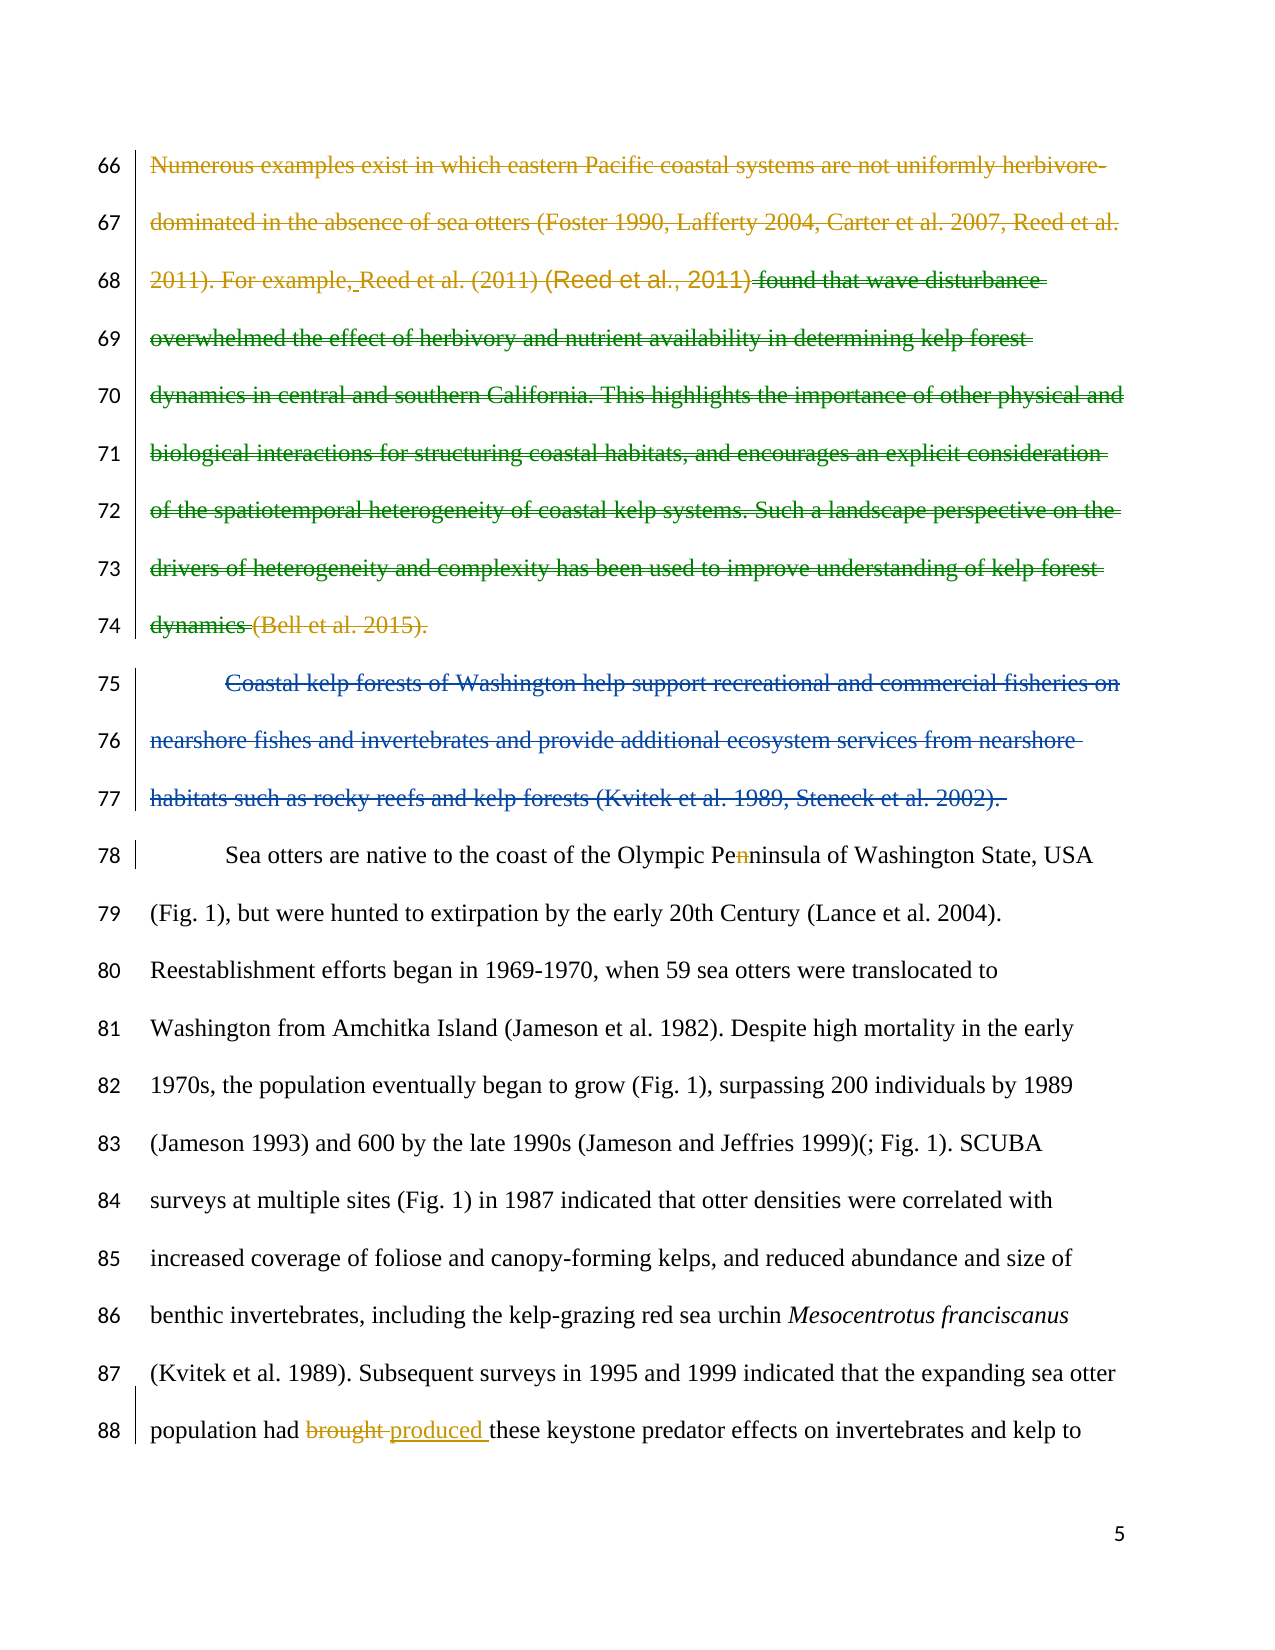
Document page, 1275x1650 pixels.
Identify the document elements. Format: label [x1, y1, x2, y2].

text [150, 840, 1125, 1444]
